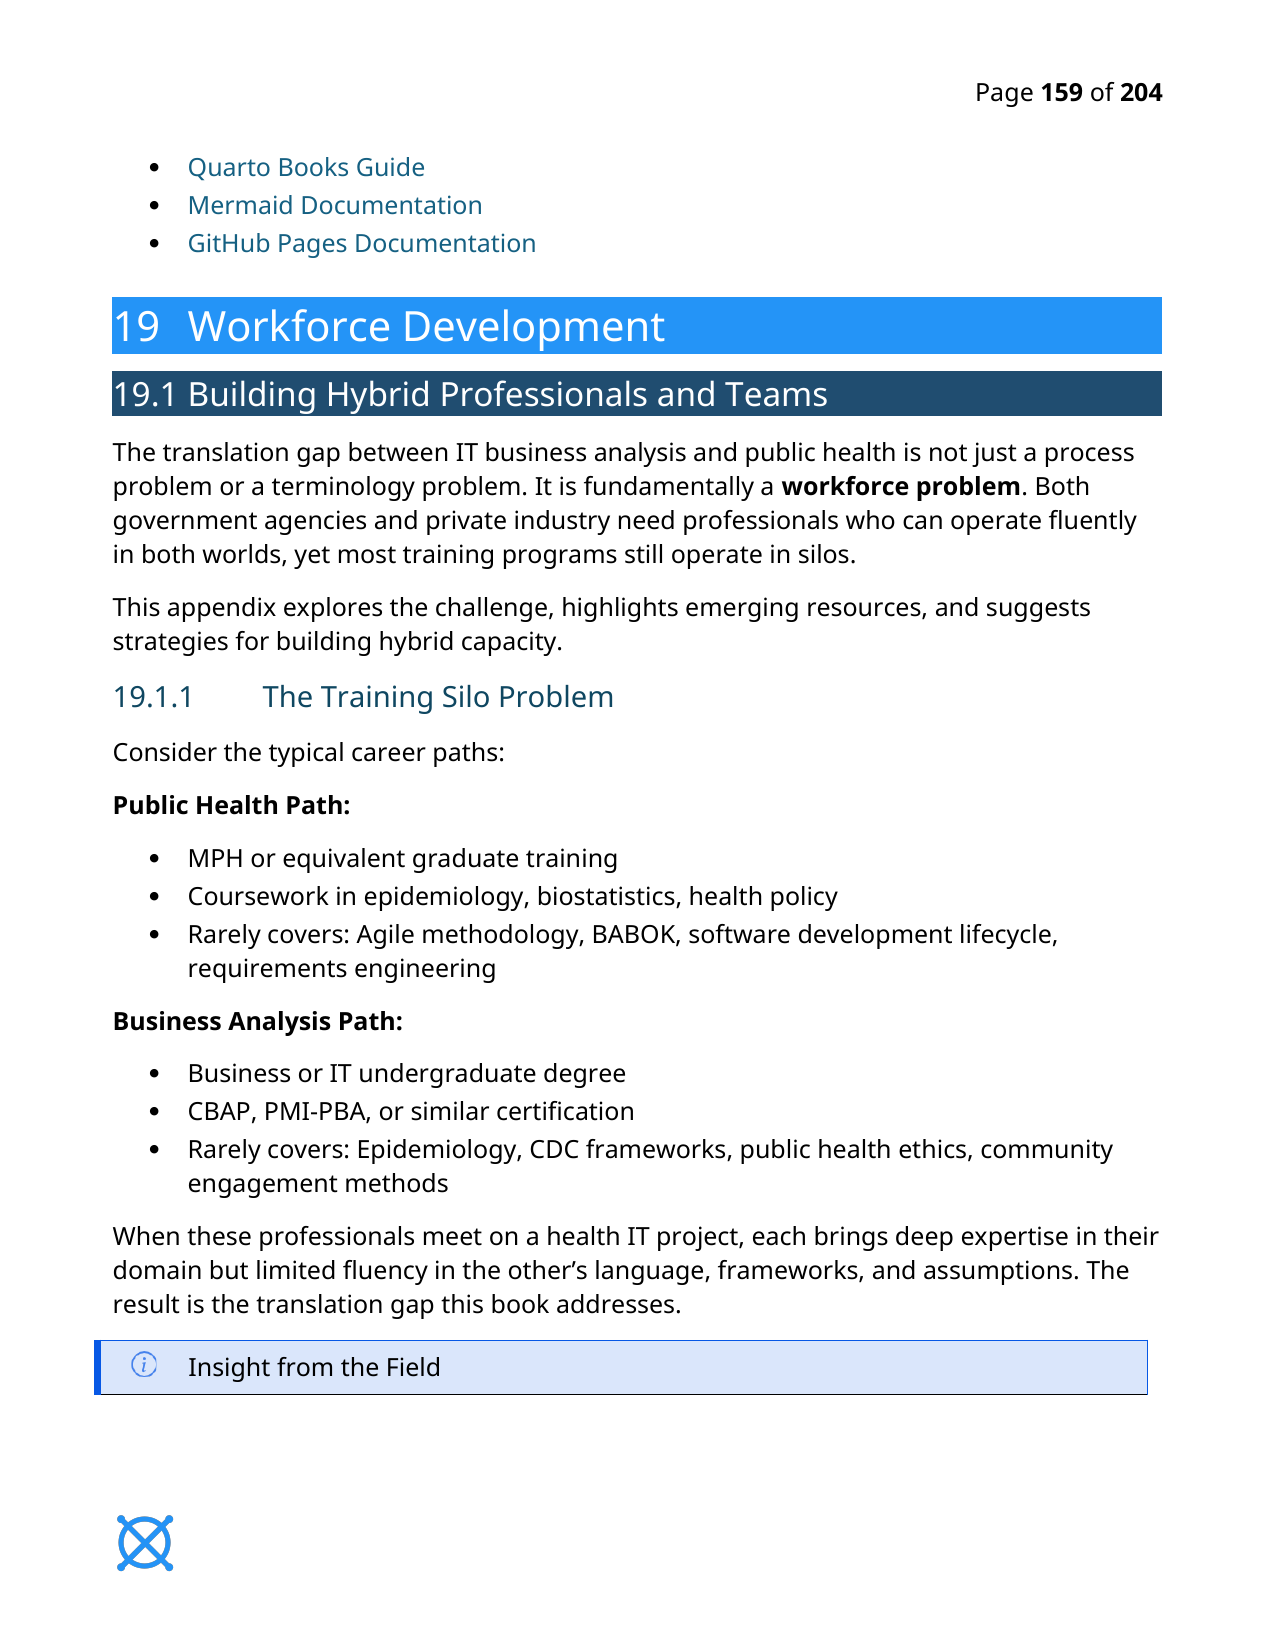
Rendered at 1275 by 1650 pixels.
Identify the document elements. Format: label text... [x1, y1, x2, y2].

picture [131, 1351, 157, 1377]
text Business Analysis Path: [112, 1003, 1162, 1037]
subtitle The Training Silo Problem [112, 677, 1162, 716]
list Coursework in epidemiology, biostatistics, health policy [150, 878, 1162, 913]
list GitHub Pages Documentation [150, 226, 1162, 260]
list Business or IT undergraduate degree [150, 1056, 1162, 1090]
subtitle Building Hybrid Professionals and Teams [112, 371, 1162, 416]
subtitle Workforce Development [112, 297, 1162, 354]
text Public Health Path: [112, 788, 1162, 822]
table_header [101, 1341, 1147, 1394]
list Quarto Books Guide [150, 150, 1162, 184]
text The translation gap between IT business analysis and public health is not just a process problem or a terminology problem. It is fundamentally a workforce problem. Both government agencies and private industry need professionals who can operate fluently in both worlds, yet most training programs still operate in silos. [112, 435, 1162, 571]
list Rarely covers: Epidemiology, CDC frameworks, public health ethics, community engagement methods [150, 1132, 1162, 1200]
list MPH or equivalent graduate training [150, 841, 1162, 875]
picture [112, 1511, 177, 1575]
text This appendix explores the challenge, highlights emerging resources, and suggests strategies for building hybrid capacity. [112, 590, 1162, 658]
text Consider the typical career paths: [112, 735, 1162, 769]
text When these professionals meet on a health IT project, each brings deep expertise in their domain but limited fluency in the other’s language, frameworks, and assumptions. The result is the translation gap this book addresses. [112, 1218, 1162, 1321]
list Mermaid Documentation [150, 188, 1162, 222]
list CBAP, PMI-PBA, or similar certification [150, 1094, 1162, 1128]
list Rarely covers: Agile methodology, BABOK, software development lifecycle, requirements engineering [150, 916, 1162, 984]
